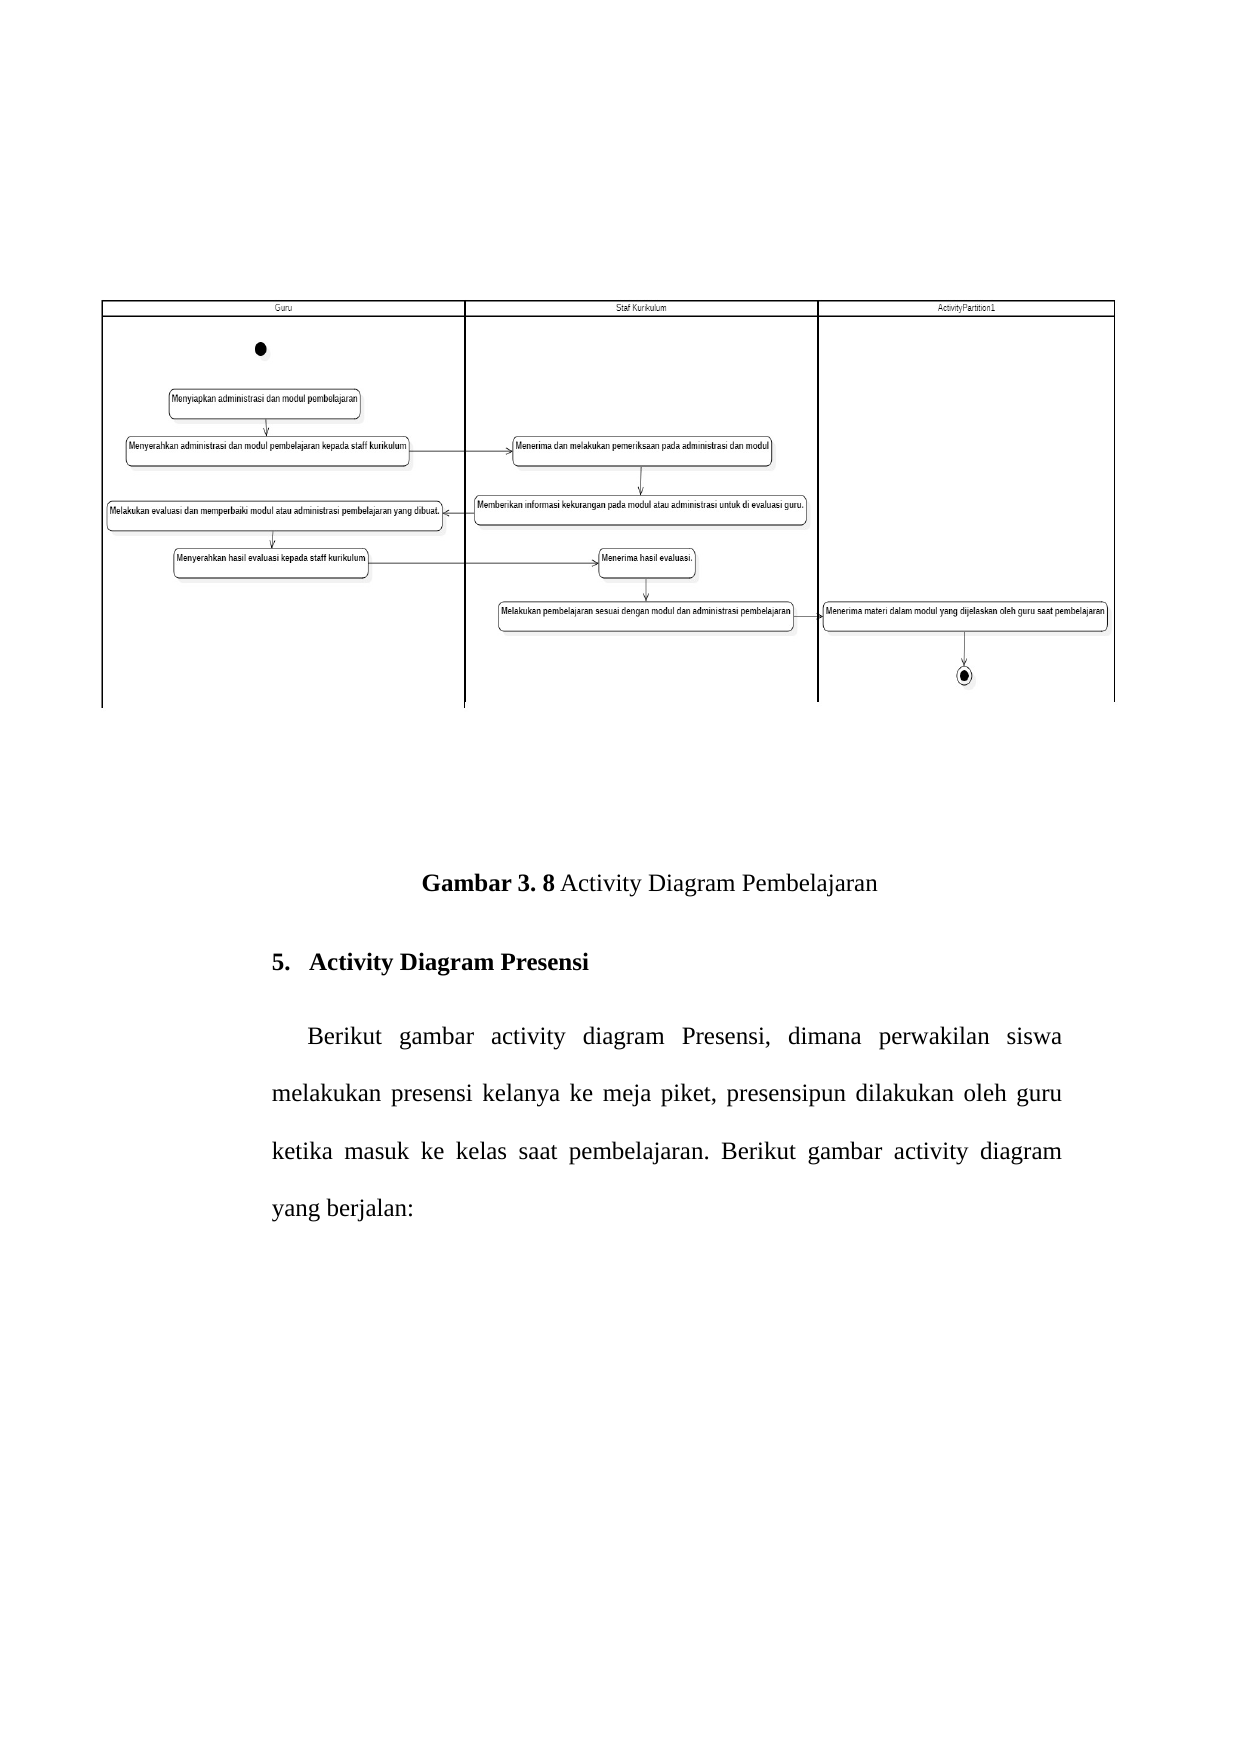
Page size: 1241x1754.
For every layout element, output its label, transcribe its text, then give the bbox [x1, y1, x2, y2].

list Activity Diagram Presensi [272, 947, 1063, 976]
text Berikut gambar activity diagram Presensi, dimana perwakilan siswa melakukan presensi kelanya ke meja piket, presensipun dilakukan oleh guru ketika masuk ke kelas saat pembelajaran. Berikut gambar activity diagram yang berjalan: [272, 1021, 1063, 1222]
text Gambar 3. 8 Activity Diagram Pembelajaran [236, 868, 1063, 897]
picture [96, 293, 1138, 737]
